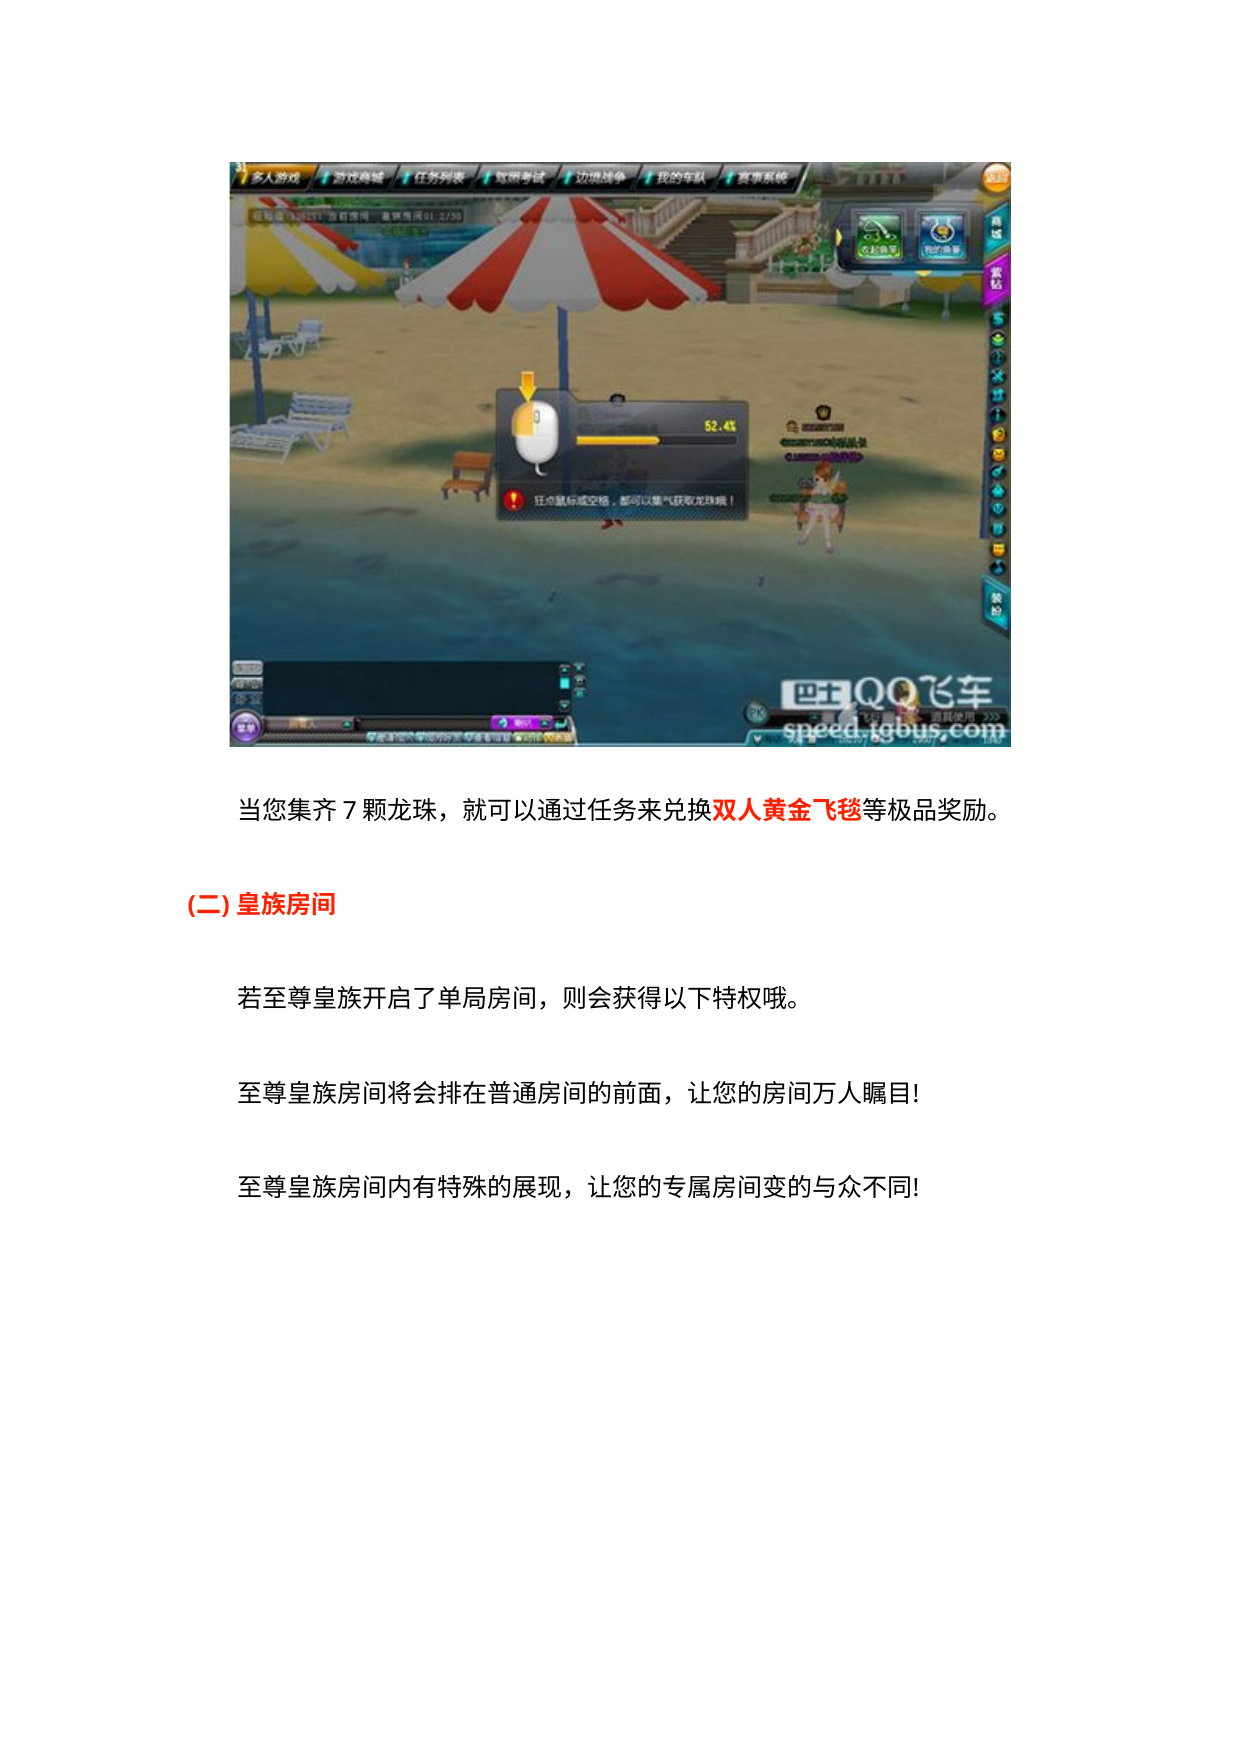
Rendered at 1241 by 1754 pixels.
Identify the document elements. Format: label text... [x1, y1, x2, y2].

text 当您集齐7颗龙珠，就可以通过任务来兑换双人黄金飞毯等极品奖励。 [187, 776, 1053, 841]
text 至尊皇族房间将会排在普通房间的前面，让您的房间万人瞩目! [187, 1059, 1053, 1124]
text 若至尊皇族开启了单局房间，则会获得以下特权哦。 [187, 964, 1053, 1029]
text (二) 皇族房间 [187, 870, 1053, 935]
text 至尊皇族房间内有特殊的展现，让您的专属房间变的与众不同! [187, 1153, 1053, 1218]
picture [229, 162, 1011, 747]
